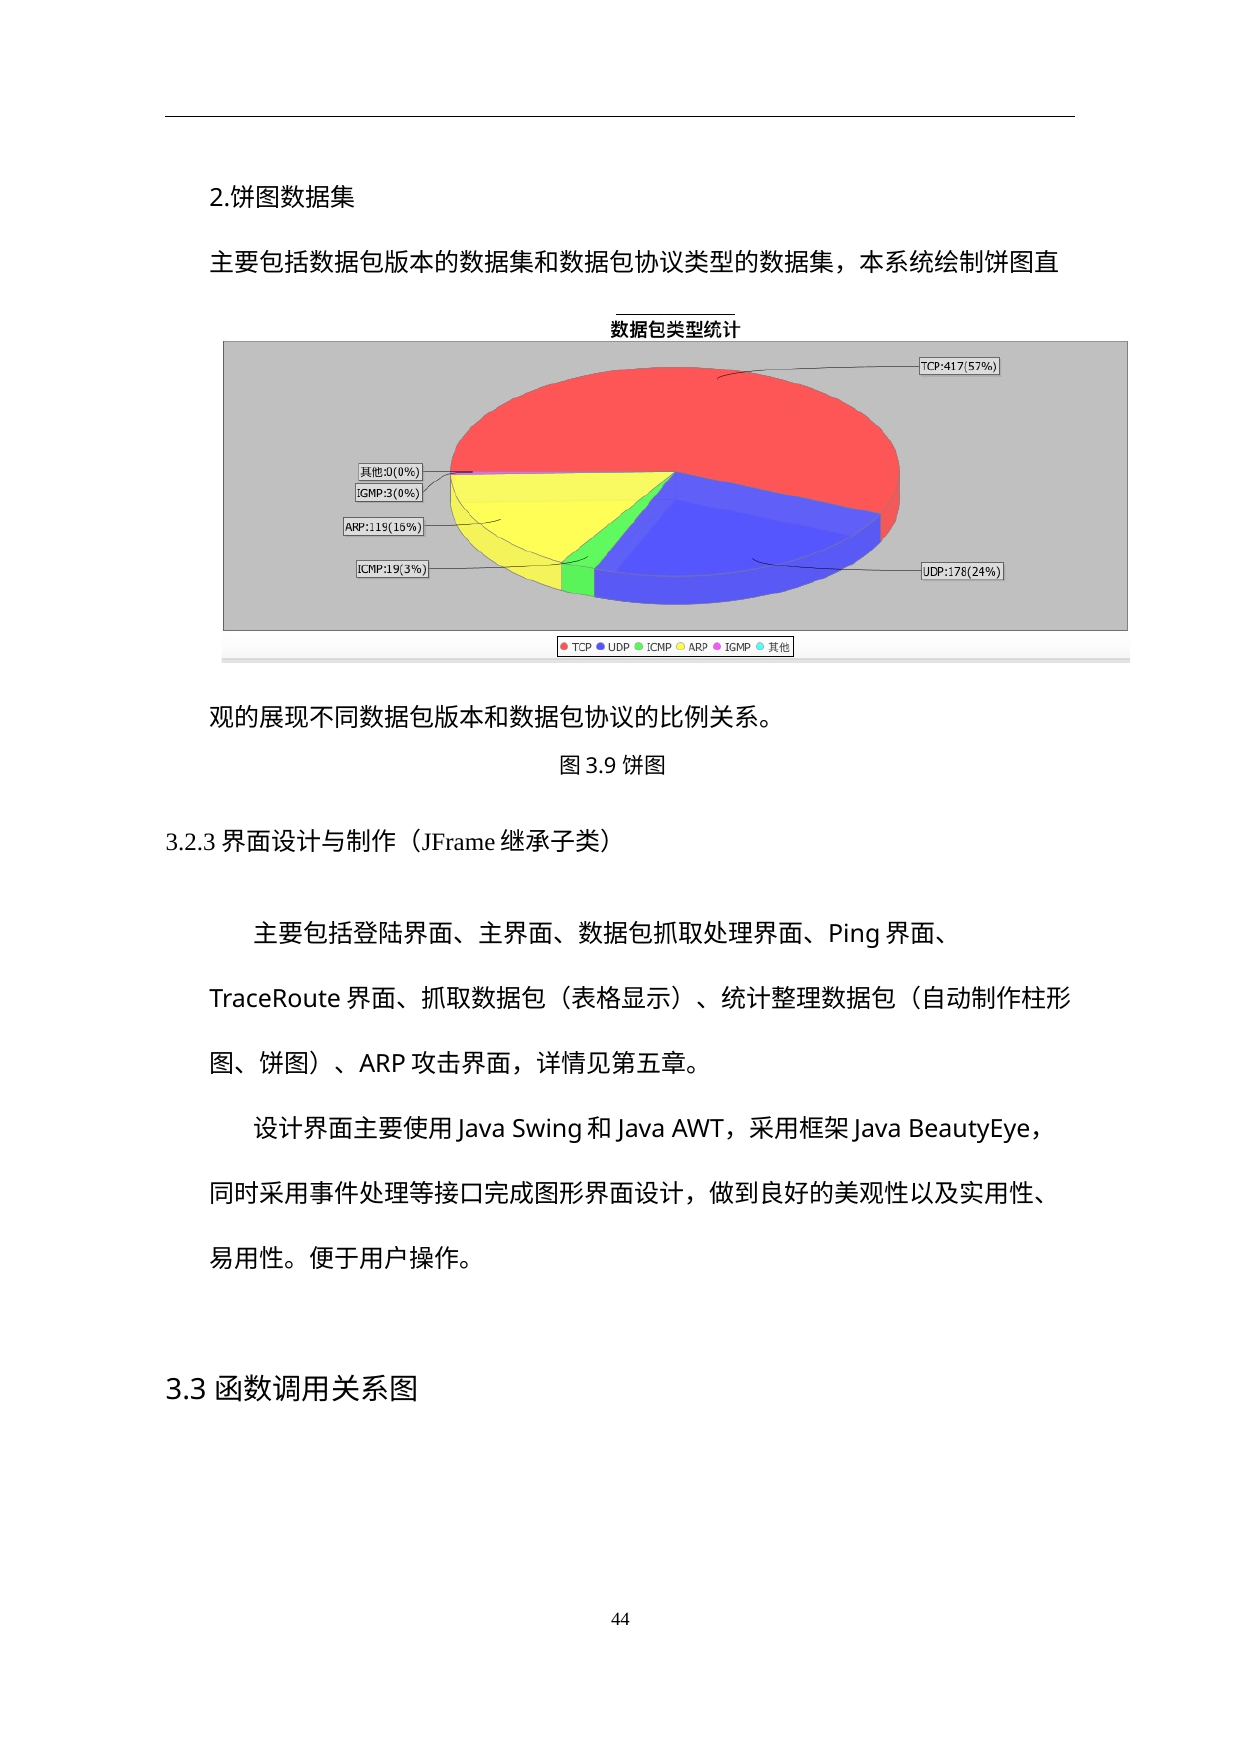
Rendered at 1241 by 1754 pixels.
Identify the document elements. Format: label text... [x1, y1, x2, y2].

text 设计界面主要使用Java Swing和Java AWT，采用框架Java BeautyEye，同时采用事件处理等接口完成图形界面设计，做到良好的美观性以及实用性、易用性。便于用户操作。 [209, 1094, 1075, 1289]
text 图3.9 饼图 [559, 748, 1075, 780]
text 2.饼图数据集 [165, 163, 1075, 228]
picture [221, 314, 1130, 663]
text 主要包括登陆界面、主界面、数据包抓取处理界面、Ping界面、TraceRoute界面、抓取数据包（表格显示）、统计整理数据包（自动制作柱形图、饼图）、ARP攻击界面，详情见第五章。 [209, 899, 1075, 1094]
subtitle 3.3 函数调用关系图 [165, 1354, 1075, 1419]
subtitle 3.2.3 界面设计与制作（JFrame继承子类） [165, 807, 1075, 872]
